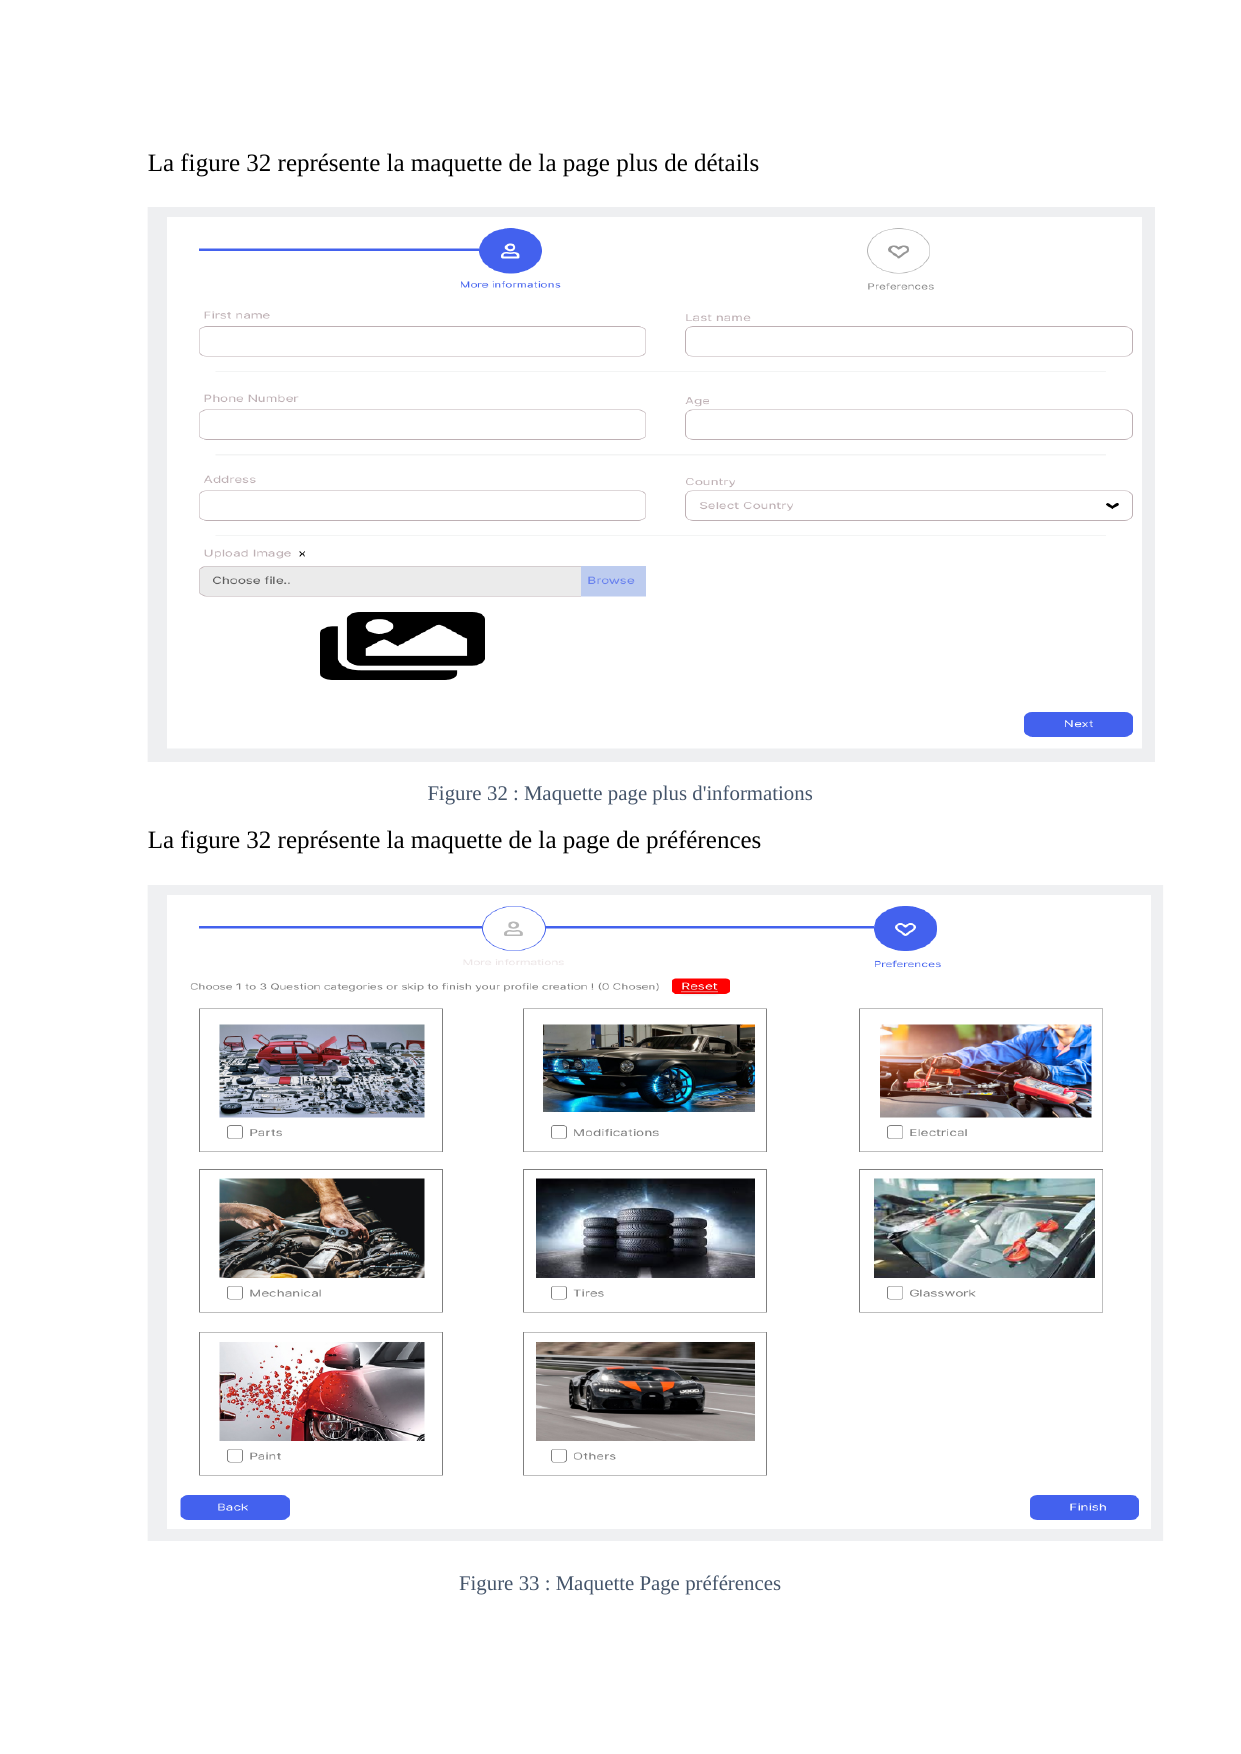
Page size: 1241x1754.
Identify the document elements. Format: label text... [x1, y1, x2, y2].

picture [147, 885, 1164, 1541]
text La figure 32 représente la maquette de la page plus de détails [148, 148, 1093, 176]
text La figure 32 représente la maquette de la page de préférences [148, 825, 1093, 854]
picture [147, 207, 1155, 762]
text Figure 33 : Maquette Page préférences [148, 1571, 1093, 1595]
text Figure 32 : Maquette page plus d'informations [148, 780, 1093, 804]
